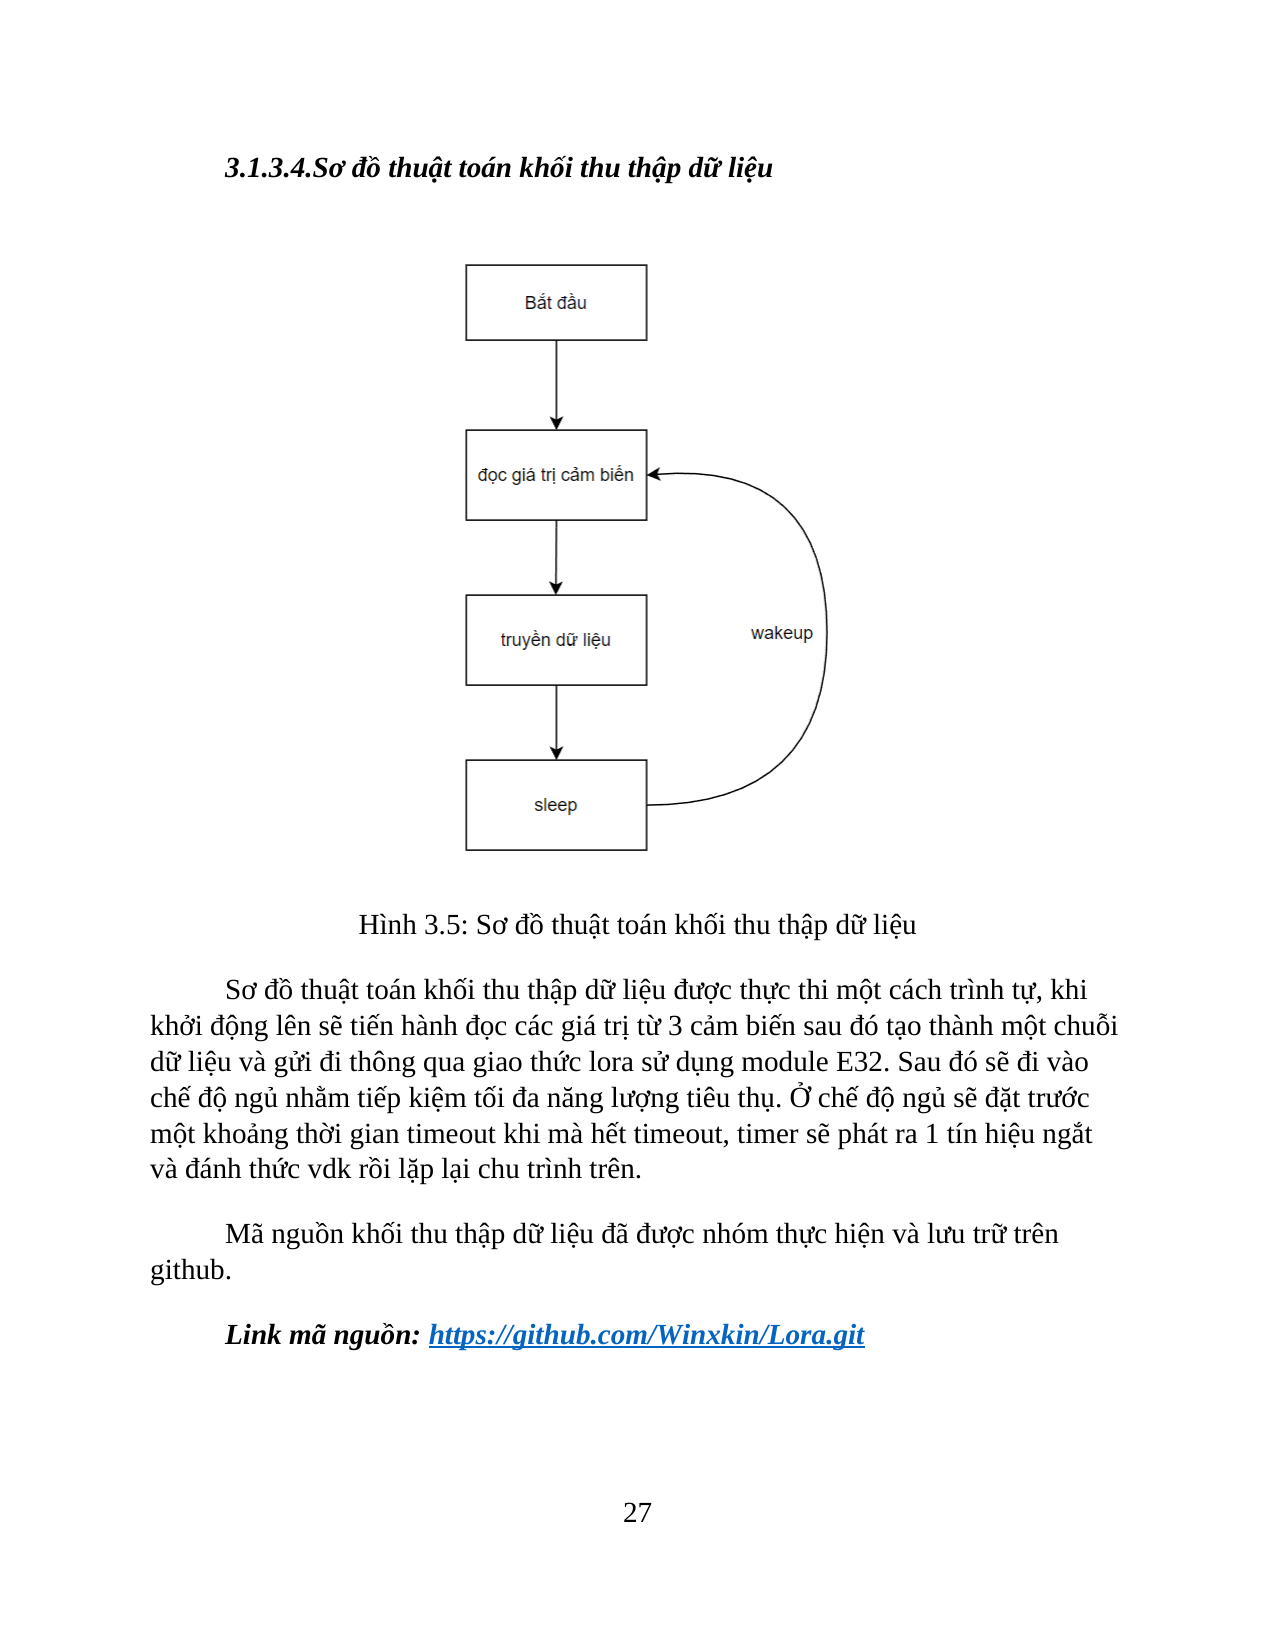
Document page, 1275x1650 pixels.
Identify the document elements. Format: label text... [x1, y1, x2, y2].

picture [348, 198, 927, 876]
text Sơ đồ thuật toán khối thu thập dữ liệu được thực thi một cách trình tự, khi khởi động lên sẽ tiến hành đọc các giá trị từ 3 cảm biến sau đó tạo thành một chuỗi dữ liệu và gửi đi thông qua giao thức lora sử dụng module E32. Sau đó sẽ đi vào chế độ ngủ nhằm tiếp kiệm tối đa năng lượng tiêu thụ. Ở chế độ ngủ sẽ đặt trước một khoảng thời gian timeout khi mà hết timeout, timer sẽ phát ra 1 tín hiệu ngắt và đánh thức vdk rồi lặp lại chu trình trên. [150, 972, 1125, 1185]
text Link mã nguồn: https://github.com/Winxkin/Lora.git [150, 1317, 1125, 1351]
subtitle 3.1.3.4.Sơ đồ thuật toán khối thu thập dữ liệu [225, 150, 1125, 183]
text Mã nguồn khối thu thập dữ liệu đã được nhóm thực hiện và lưu trữ trên github. [150, 1217, 1125, 1286]
text Hình 3.5: Sơ đồ thuật toán khối thu thập dữ liệu [150, 907, 1125, 941]
